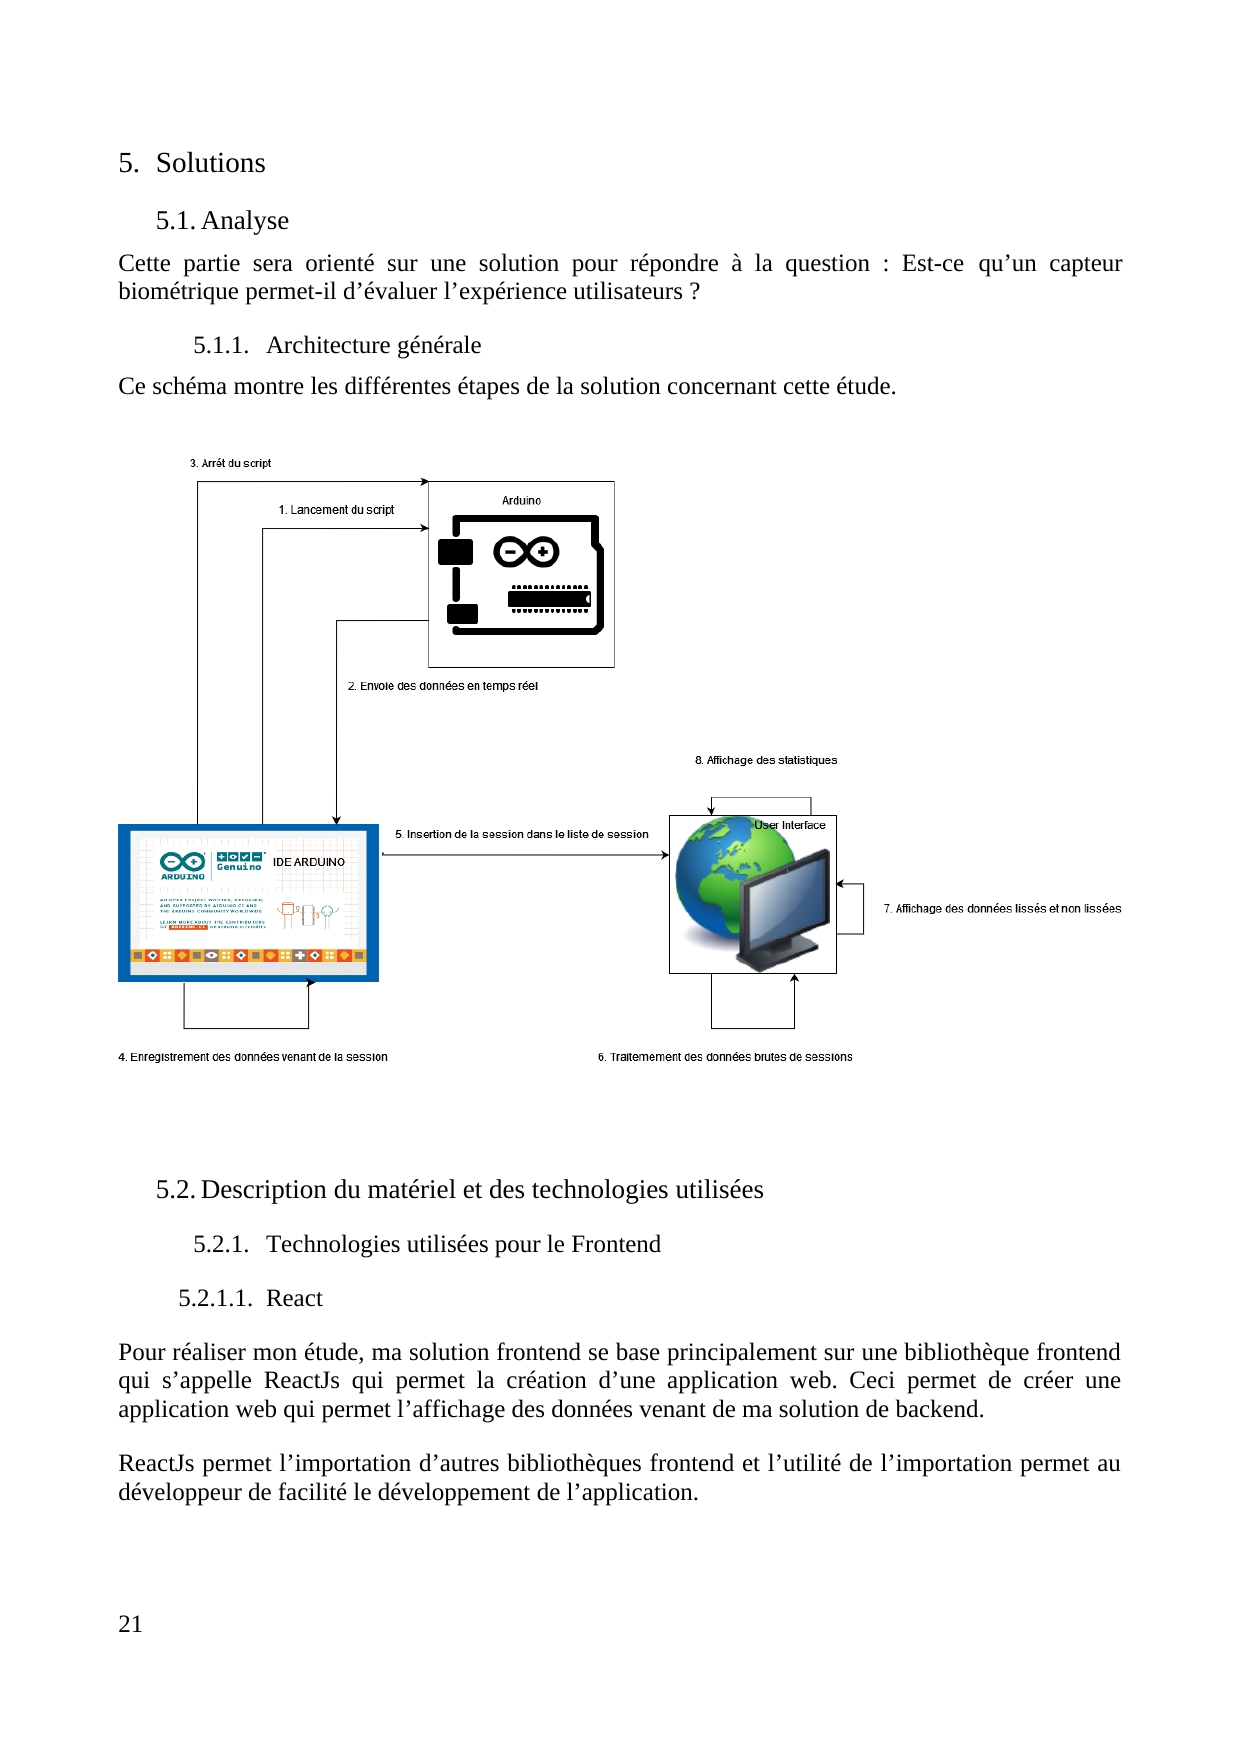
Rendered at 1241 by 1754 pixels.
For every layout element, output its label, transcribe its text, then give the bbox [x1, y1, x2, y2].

picture [118, 453, 1123, 1066]
text Pour réaliser mon étude, ma solution frontend se base principalement sur une bibliothèque frontend qui s’appelle ReactJs qui permet la création d’une application web. Ceci permet de créer une application web qui permet l’affichage des données venant de ma solution de backend. [118, 1337, 1123, 1423]
subtitle React [178, 1283, 1123, 1312]
subtitle Analyse [156, 204, 1123, 235]
text Cette partie sera orienté sur une solution pour répondre à la question : Est-ce qu’un capteur biométrique permet-il d’évaluer l’expérience utilisateurs ? [118, 248, 1123, 305]
subtitle Technologies utilisées pour le Frontend [193, 1229, 1123, 1258]
text Ce schéma montre les différentes étapes de la solution concernant cette étude. [118, 371, 1123, 400]
subtitle Solutions [118, 145, 1123, 179]
text ReactJs permet l’importation d’autres bibliothèques frontend et l’utilité de l’importation permet au développeur de facilité le développement de l’application. [118, 1448, 1123, 1505]
subtitle Architecture générale [193, 330, 1123, 359]
subtitle Description du matériel et des technologies utilisées [156, 1173, 1123, 1204]
